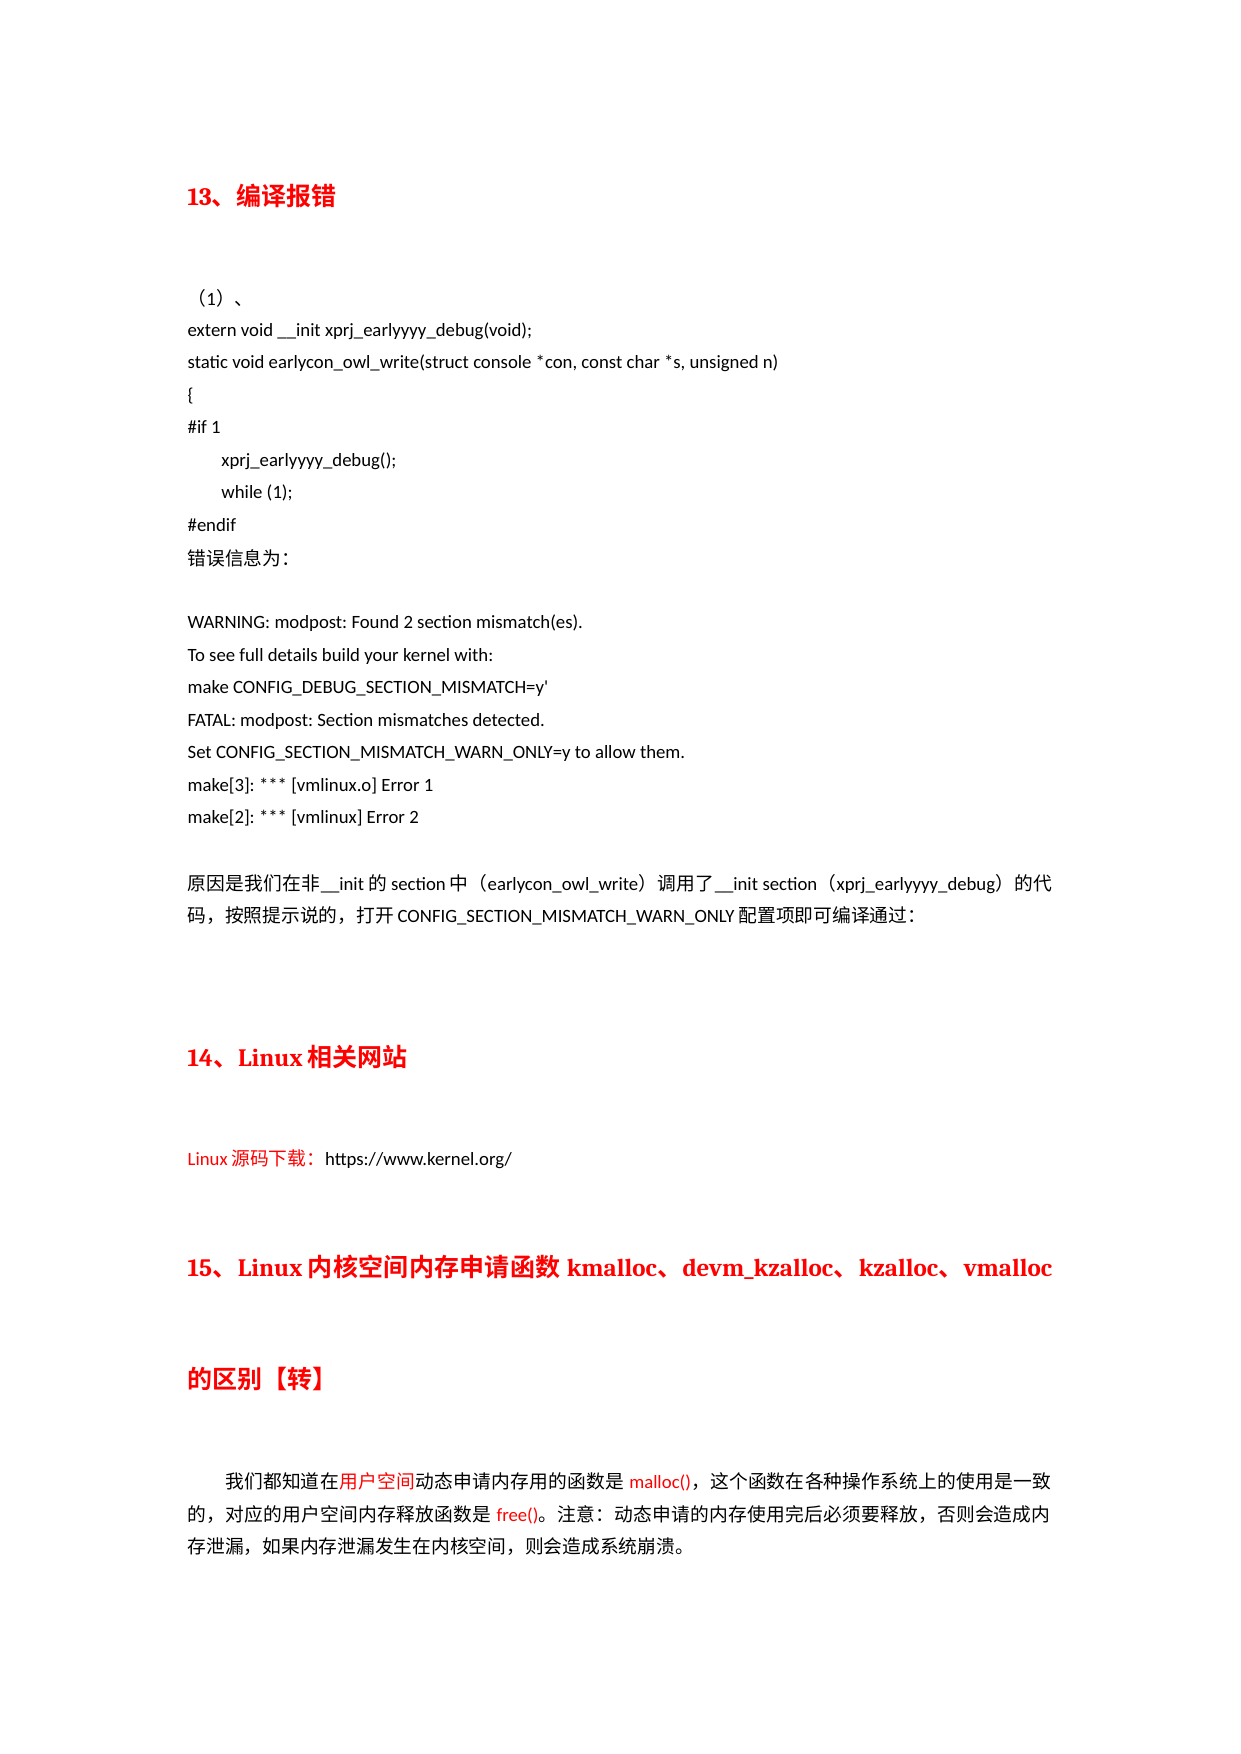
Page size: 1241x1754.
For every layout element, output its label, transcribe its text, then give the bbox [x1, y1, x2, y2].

subtitle 13、编译报错 [187, 162, 1053, 227]
text make CONFIG_DEBUG_SECTION_MISMATCH=y' [187, 671, 1053, 703]
text #endif [187, 508, 1053, 541]
text （1）、 [187, 281, 1053, 313]
subtitle 15、Linux内核空间内存申请函数kmalloc、devm_kzalloc、kzalloc、vmalloc的区别【转】 [187, 1233, 1053, 1411]
text extern void __init xprj_earlyyyy_debug(void); [187, 313, 1053, 346]
text #if 1 [187, 411, 1053, 443]
text 我们都知道在用户空间动态申请内存用的函数是 malloc()，这个函数在各种操作系统上的使用是一致的，对应的用户空间内存释放函数是 free()。注意：动态申请的内存使用完后必须要释放，否则会造成内存泄漏，如果内存泄漏发生在内核空间，则会造成系统崩溃。 [187, 1464, 1053, 1562]
text 原因是我们在非__init的section中（earlycon_owl_write）调用了__init section（xprj_earlyyyy_debug）的代码，按照提示说的，打开CONFIG_SECTION_MISMATCH_WARN_ONLY配置项即可编译通过： [187, 866, 1053, 931]
subtitle 14、Linux相关网站 [187, 1023, 1053, 1088]
text { [187, 378, 1053, 411]
text 错误信息为： [187, 541, 1053, 573]
text To see full details build your kernel with: [187, 638, 1053, 671]
text make[3]: *** [vmlinux.o] Error 1 [187, 768, 1053, 801]
text Set CONFIG_SECTION_MISMATCH_WARN_ONLY=y to allow them. [187, 736, 1053, 768]
text while (1); [187, 476, 1053, 508]
text make[2]: *** [vmlinux] Error 2 [187, 801, 1053, 833]
text FATAL: modpost: Section mismatches detected. [187, 703, 1053, 736]
text xprj_earlyyyy_debug(); [187, 443, 1053, 476]
text WARNING: modpost: Found 2 section mismatch(es). [187, 606, 1053, 638]
text static void earlycon_owl_write(struct console *con, const char *s, unsigned n) [187, 346, 1053, 378]
text Linux源码下载：https://www.kernel.org/ [187, 1141, 1053, 1174]
